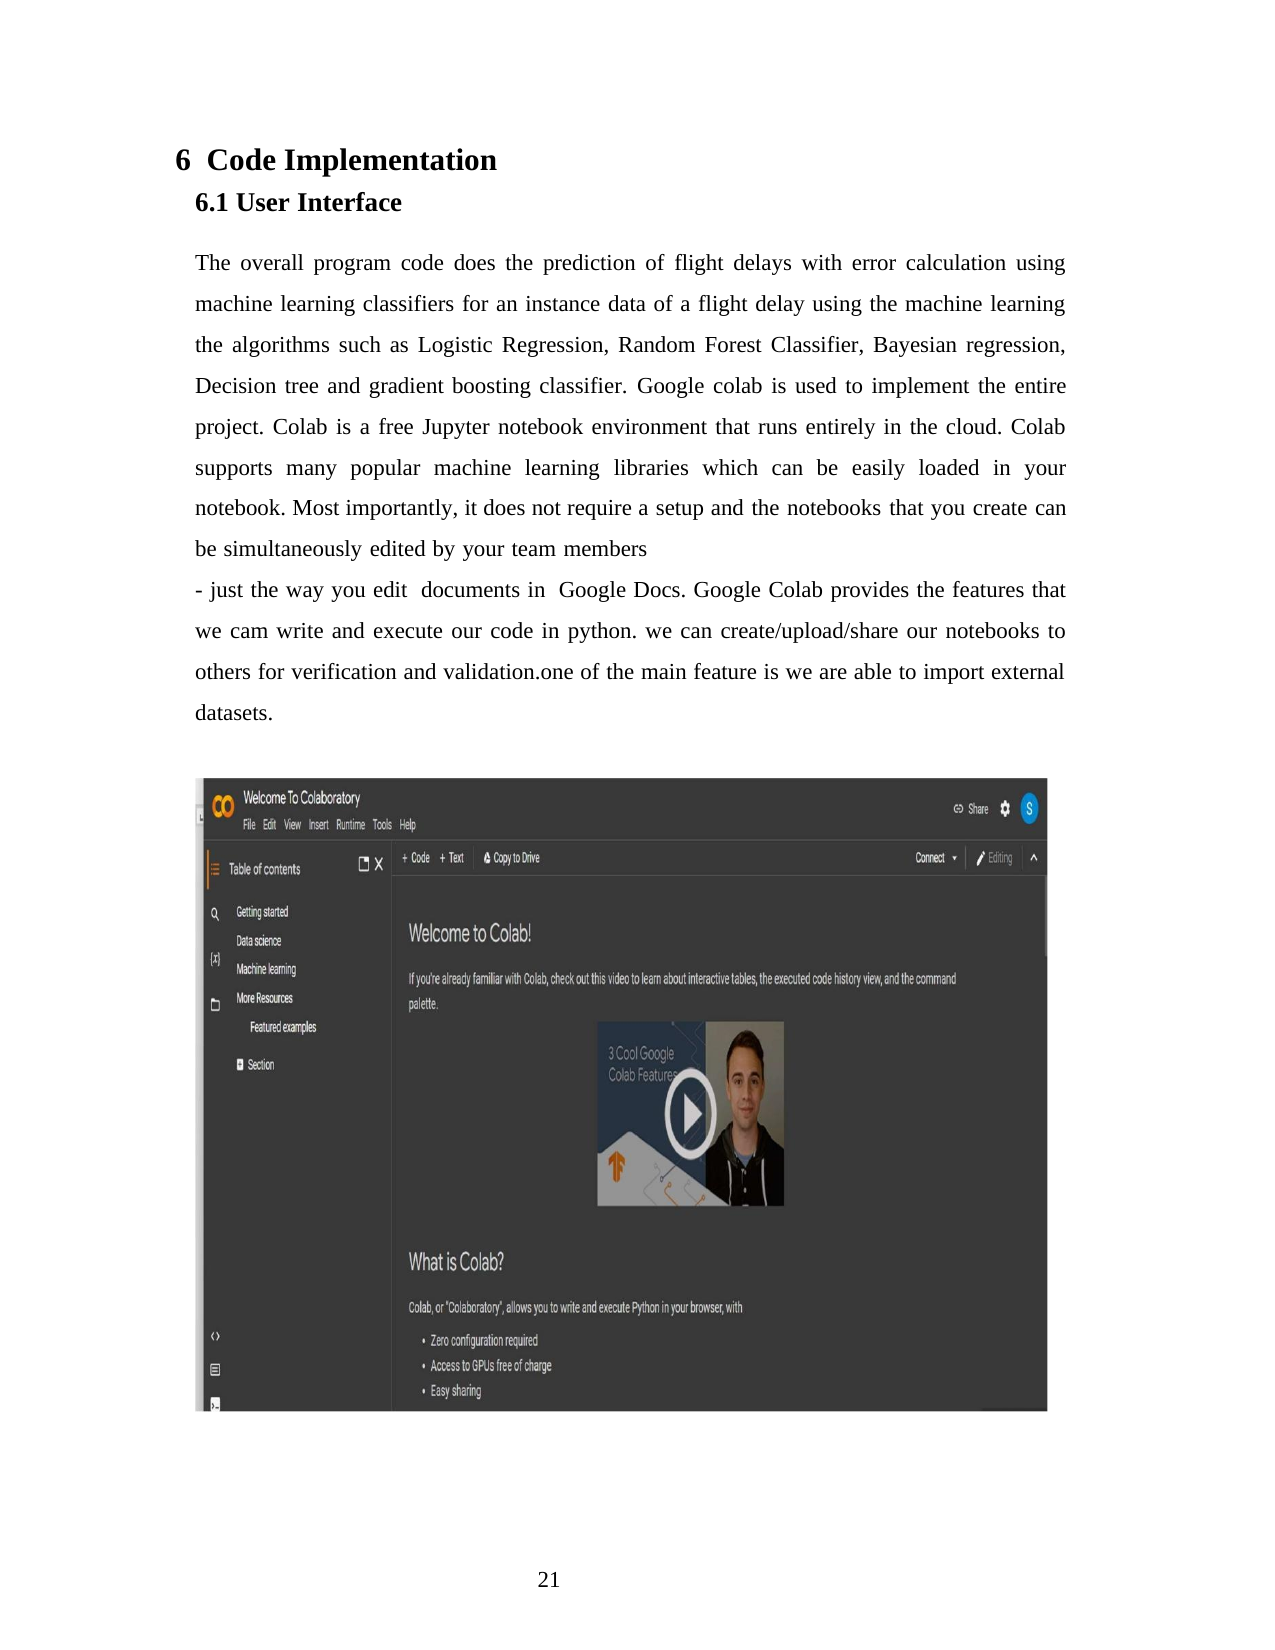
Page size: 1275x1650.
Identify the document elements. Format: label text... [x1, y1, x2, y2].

list just the way you edit documents in Google Docs. Google Colab provides the features that we cam write and execute our code in python. we can create/upload/share our notebooks to others for verification and validation.one of the main feature is we are able to import external datasets. [195, 576, 1067, 725]
subtitle 6 Code Implementation [144, 141, 1231, 177]
subtitle 6.1 User Interface [195, 186, 1231, 217]
text The overall program code does the prediction of flight delays with error calculation using machine learning classifiers for an instance data of a flight delay using the machine learning the algorithms such as Logistic Regression, Random Forest Classifier, Bayesian regression, Decision tree and gradient boosting classifier. Google colab is used to implement the entire project. Colab is a free Jupyter notebook environment that runs entirely in the cloud. Colab supports many popular machine learning libraries which can be easily loaded in your notebook. Most importantly, it does not require a setup and the notebooks that you create can be simultaneously edited by your team members [195, 249, 1067, 562]
picture [194, 778, 1048, 1412]
